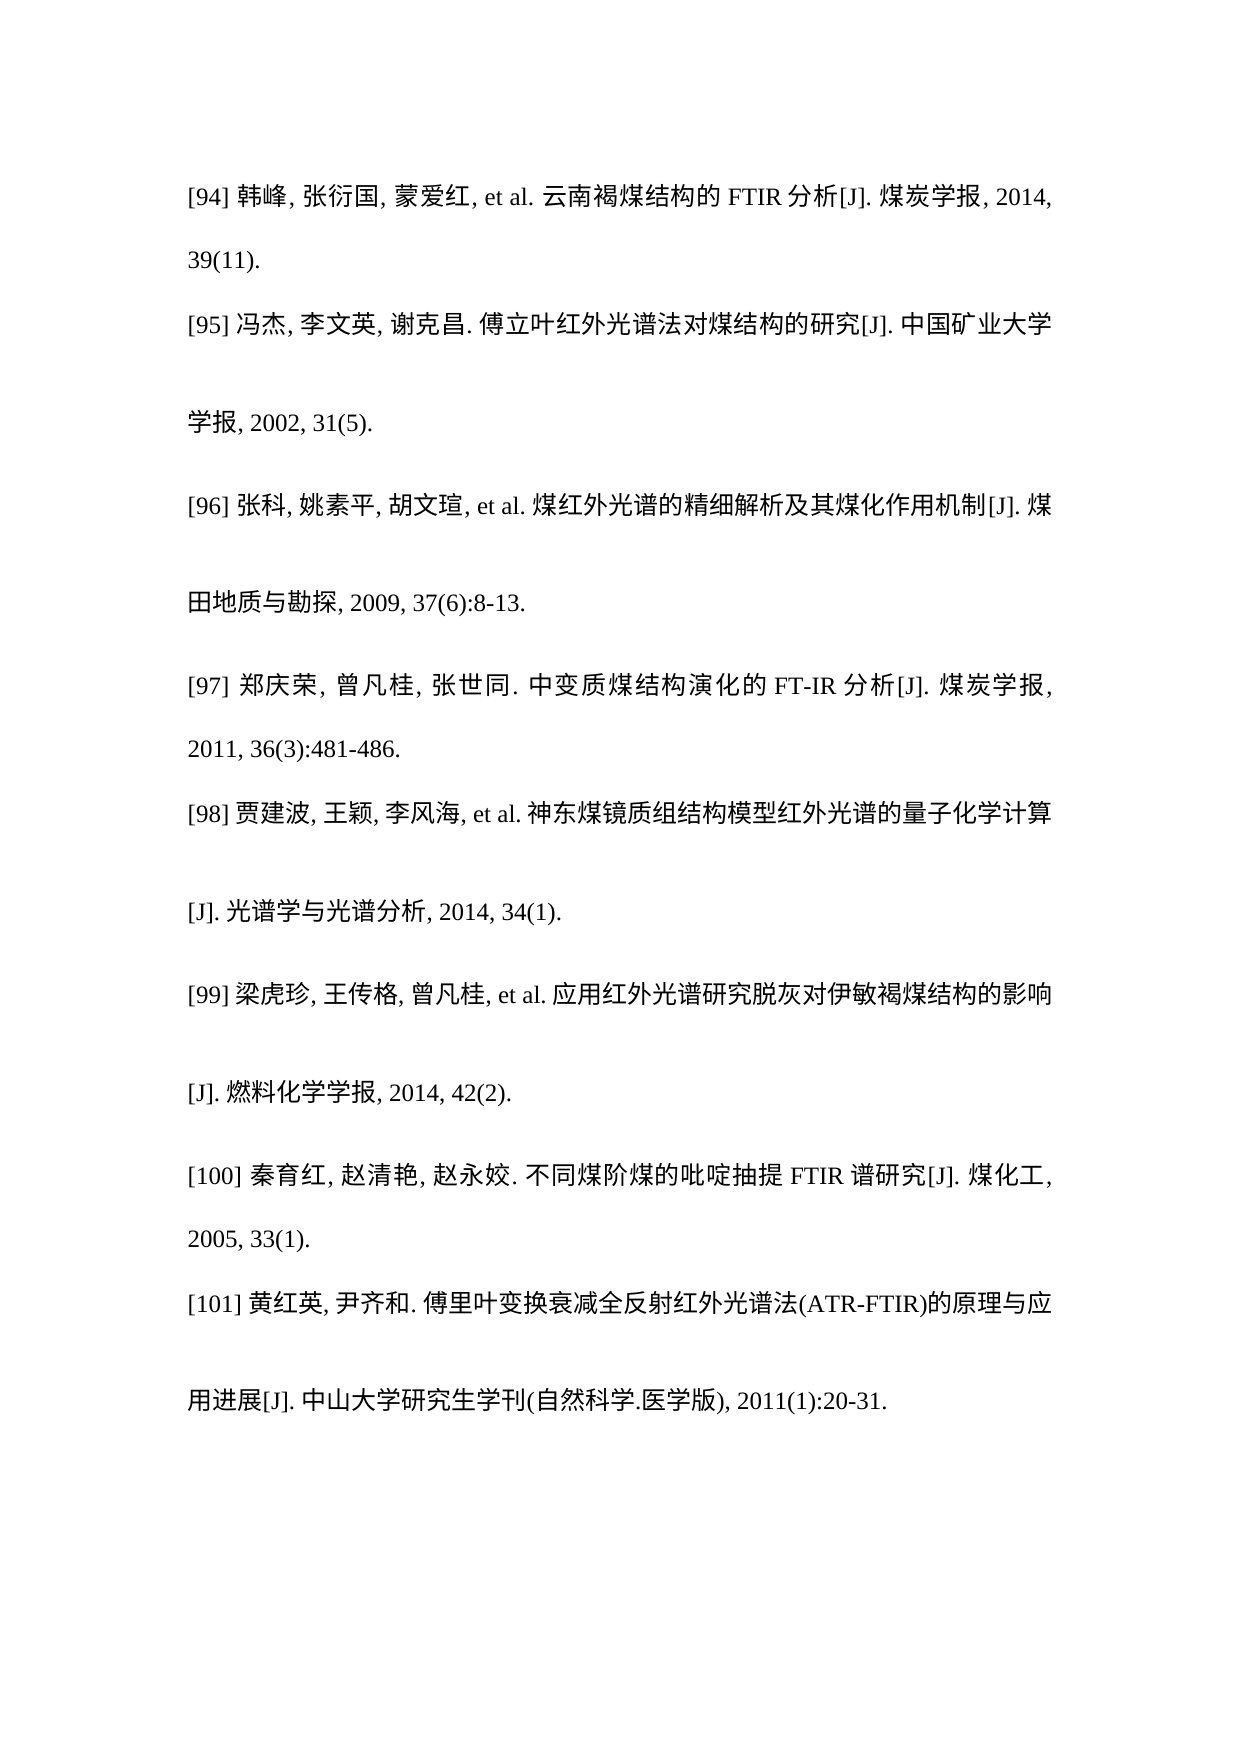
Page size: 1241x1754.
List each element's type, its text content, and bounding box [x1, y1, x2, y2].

text [96] 张科, 姚素平, 胡文瑄, et al. 煤红外光谱的精细解析及其煤化作用机制[J]. 煤田地质与勘探, 2009, 37(6):8-13. [187, 471, 1053, 633]
text [98] 贾建波, 王颖, 李风海, et al. 神东煤镜质组结构模型红外光谱的量子化学计算[J]. 光谱学与光谱分析, 2014, 34(1). [187, 779, 1053, 942]
text [99] 梁虎珍, 王传格, 曾凡桂, et al. 应用红外光谱研究脱灰对伊敏褐煤结构的影响[J]. 燃料化学学报, 2014, 42(2). [187, 960, 1053, 1123]
text [97] 郑庆荣, 曾凡桂, 张世同. 中变质煤结构演化的FT-IR分析[J]. 煤炭学报, 2011, 36(3):481-486. [187, 651, 1053, 765]
text [101] 黄红英, 尹齐和. 傅里叶变换衰减全反射红外光谱法(ATR-FTIR)的原理与应用进展[J]. 中山大学研究生学刊(自然科学.医学版), 2011(1):20-31. [187, 1269, 1053, 1431]
text [100] 秦育红, 赵清艳, 赵永姣. 不同煤阶煤的吡啶抽提FTIR谱研究[J]. 煤化工, 2005, 33(1). [187, 1141, 1053, 1254]
text [94] 韩峰, 张衍国, 蒙爱红, et al. 云南褐煤结构的FTIR分析[J]. 煤炭学报, 2014, 39(11). [187, 162, 1053, 276]
text [95] 冯杰, 李文英, 谢克昌. 傅立叶红外光谱法对煤结构的研究[J]. 中国矿业大学学报, 2002, 31(5). [187, 290, 1053, 453]
